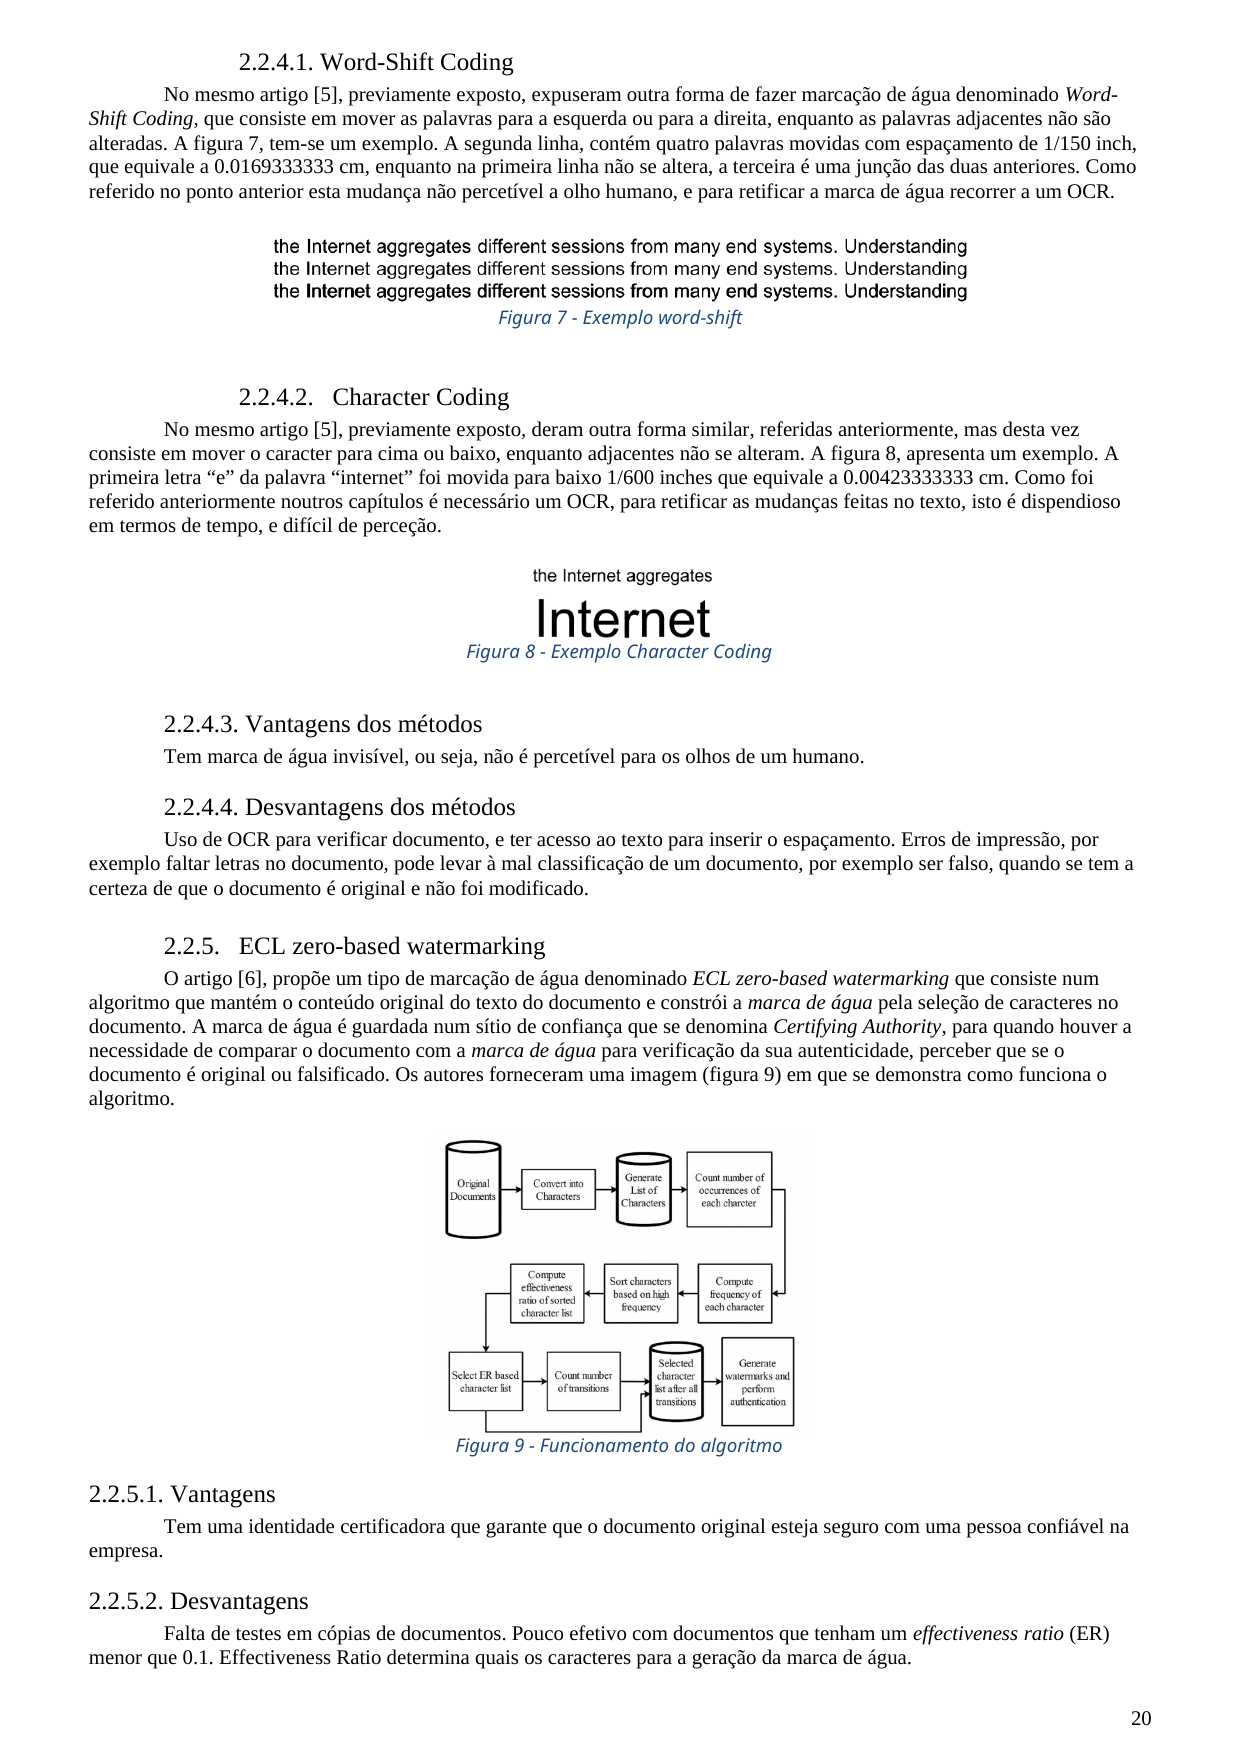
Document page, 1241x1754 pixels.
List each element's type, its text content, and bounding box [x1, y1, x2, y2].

text Uso de OCR para verificar documento, e ter acesso ao texto para inserir o espaçamento. Erros de impressão, por exemplo faltar letras no documento, pode levar à mal classificação de um documento, por exemplo ser falso, quando se tem a certeza de que o documento é original e não foi modificado. [89, 827, 1152, 899]
text O artigo [6], propõe um tipo de marcação de água denominado ECL zero-based watermarking que consiste num algoritmo que mantém o conteúdo original do texto do documento e constrói a marca de água pela seleção de caracteres no documento. A marca de água é guardada num sítio de confiança que se denomina Certifying Authority, para quando houver a necessidade de comparar o documento com a marca de água para verificação da sua autenticidade, perceber que se o documento é original ou falsificado. Os autores forneceram uma imagem (figura 9) em que se demonstra como funciona o algoritmo. [89, 966, 1152, 1134]
subtitle 2.2.4.3. Vantagens dos métodos [89, 709, 1152, 738]
text Tem uma identidade certificadora que garante que o documento original esteja seguro com uma pessoa confiável na empresa. [89, 1514, 1152, 1562]
picture [267, 233, 974, 304]
text Figura 8 - Exemplo Character Coding [89, 639, 1152, 664]
subtitle 2.2.4.2. Character Coding [164, 382, 1152, 410]
text No mesmo artigo [5], previamente exposto, deram outra forma similar, referidas anteriormente, mas desta vez consiste em mover o caracter para cima ou baixo, enquanto adjacentes não se alteram. A figura 8, apresenta um exemplo. A primeira letra “e” da palavra “internet” foi movida para baixo 1/600 inches que equivale a 0.00423333333 cm. Como foi referido anteriormente noutros capítulos é necessário um OCR, para retificar as mudanças feitas no texto, isto é dispendioso em termos de tempo, e difícil de perceção. [89, 417, 1152, 537]
subtitle 2.2.5.2. Desvantagens [89, 1586, 1152, 1615]
subtitle 2.2.5.1. Vantagens [89, 1479, 1152, 1508]
picture [525, 561, 715, 639]
subtitle 2.2.4.4. Desvantagens dos métodos [89, 792, 1152, 821]
text Figura 9 - Funcionamento do algoritmo [89, 1433, 1152, 1458]
text Falta de testes em cópias de documentos. Pouco efetivo com documentos que tenham um effectiveness ratio (ER) menor que 0.1. Effectiveness Ratio determina quais os caracteres para a geração da marca de água. [89, 1621, 1152, 1669]
subtitle ECL zero-based watermarking [164, 931, 1152, 959]
subtitle 2.2.4.1. Word-Shift Coding [164, 47, 1152, 76]
text Figura 7 - Exemplo word-shift [89, 304, 1152, 329]
text No mesmo artigo [5], previamente exposto, expuseram outra forma de fazer marcação de água denominado Word-Shift Coding, que consiste em mover as palavras para a esquerda ou para a direita, enquanto as palavras adjacentes não são alteradas. A figura 7, tem-se um exemplo. A segunda linha, contém quatro palavras movidas com espaçamento de 1/150 inch, que equivale a 0.0169333333 cm, enquanto na primeira linha não se altera, a terceira é uma junção das duas anteriores. Como referido no ponto anterior esta mudança não percetível a olho humano, e para retificar a marca de água recorrer a um OCR. [89, 82, 1152, 203]
picture [430, 1134, 810, 1433]
text Tem marca de água invisível, ou seja, não é percetível para os olhos de um humano. [89, 744, 1152, 768]
